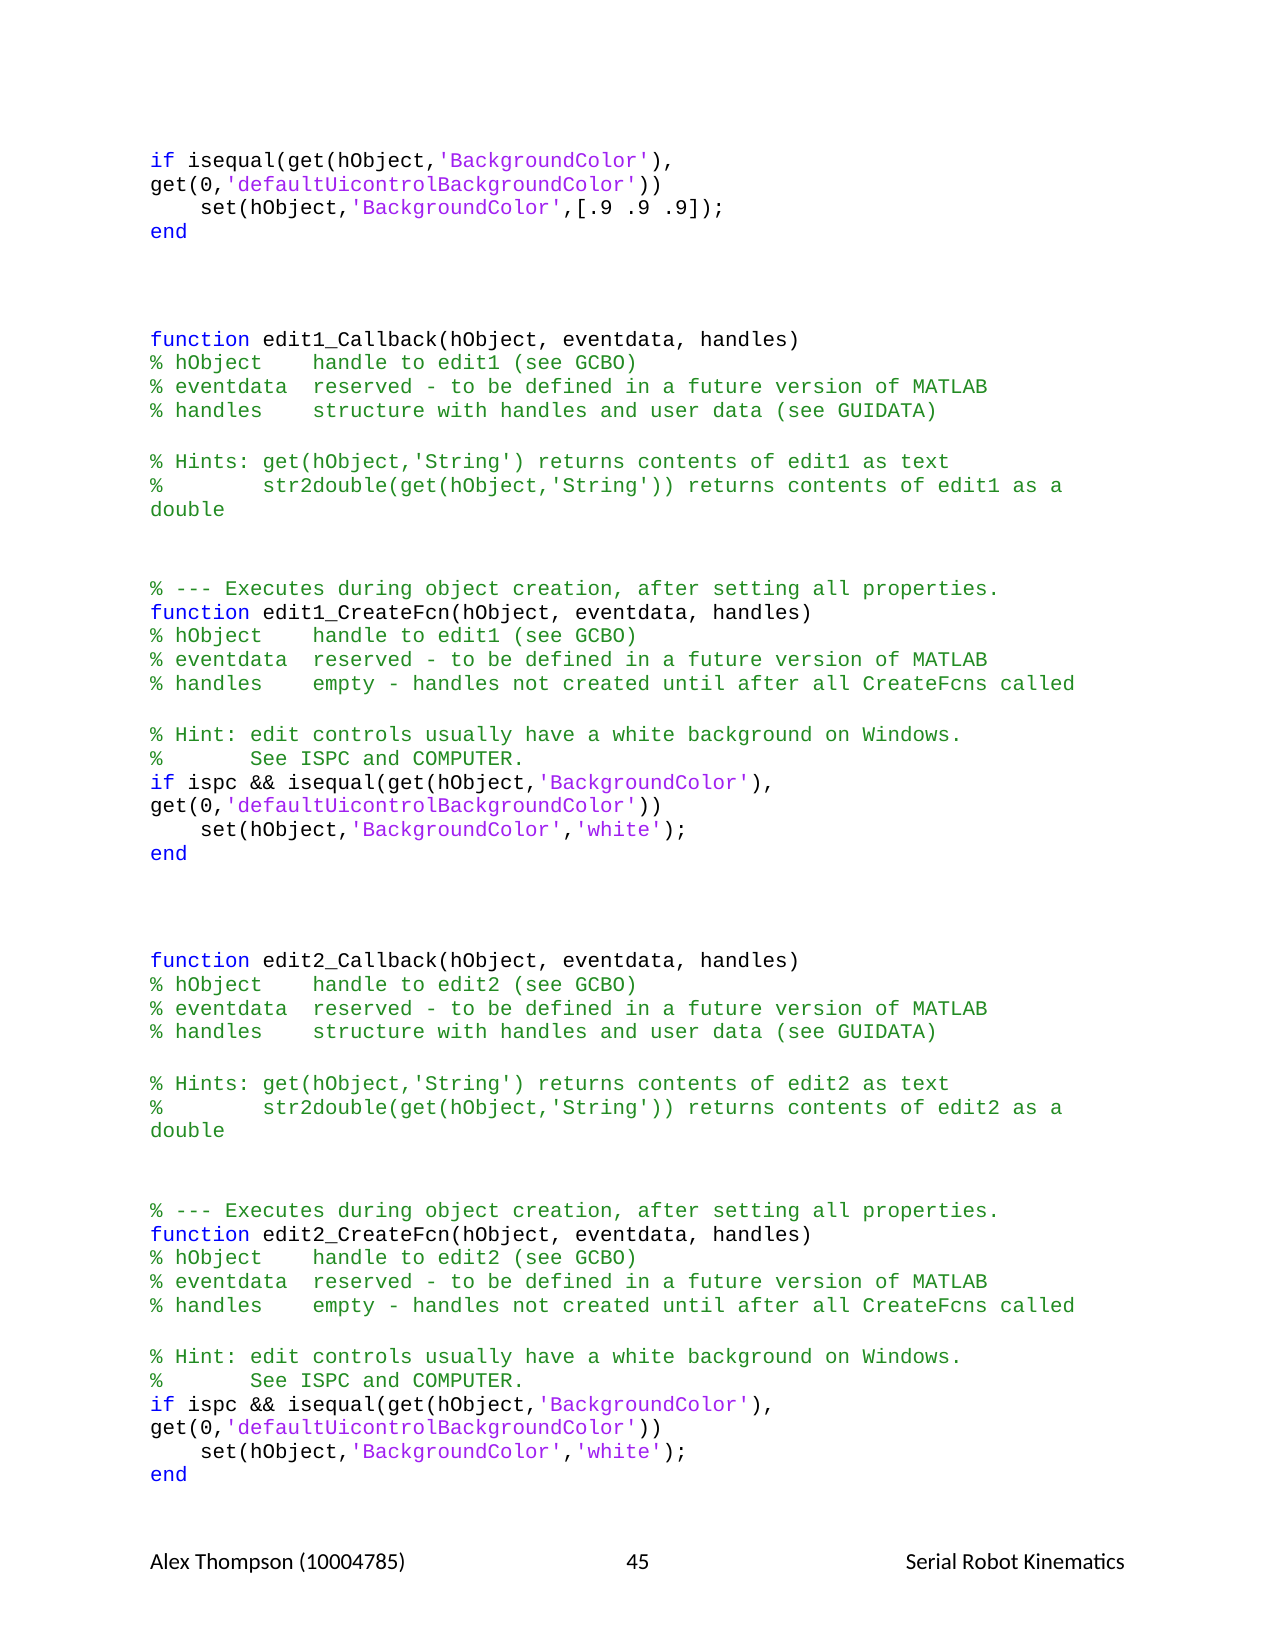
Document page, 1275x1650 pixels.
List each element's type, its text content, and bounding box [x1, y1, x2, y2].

text % eventdata reserved - to be defined in a future version of MATLAB [150, 649, 1125, 673]
text if ispc && isequal(get(hObject,'BackgroundColor'), get(0,'defaultUicontrolBackgroundColor')) [150, 772, 1125, 819]
text % hObject handle to edit1 (see GCBO) [150, 352, 1125, 376]
text end [150, 843, 1125, 866]
text % handles structure with handles and user data (see GUIDATA) [150, 1021, 1125, 1045]
text % handles structure with handles and user data (see GUIDATA) [150, 399, 1125, 423]
text end [150, 221, 1125, 244]
text % str2double(get(hObject,'String')) returns contents of edit1 as a double [150, 475, 1125, 522]
text % See ISPC and COMPUTER. [150, 1370, 1125, 1393]
text % hObject handle to edit2 (see GCBO) [150, 1247, 1125, 1271]
text % eventdata reserved - to be defined in a future version of MATLAB [150, 998, 1125, 1021]
text % hObject handle to edit2 (see GCBO) [150, 974, 1125, 998]
text if ispc && isequal(get(hObject,'BackgroundColor'), get(0,'defaultUicontrolBackgroundColor')) [150, 1393, 1125, 1441]
text % handles empty - handles not created until after all CreateFcns called [150, 673, 1125, 696]
text set(hObject,'BackgroundColor','white'); [150, 1441, 1125, 1464]
text function edit1_Callback(hObject, eventdata, handles) [150, 329, 1125, 352]
text % --- Executes during object creation, after setting all properties. [150, 578, 1125, 602]
text % handles empty - handles not created until after all CreateFcns called [150, 1294, 1125, 1318]
text set(hObject,'BackgroundColor',[.9 .9 .9]); [150, 197, 1125, 221]
text function edit2_Callback(hObject, eventdata, handles) [150, 950, 1125, 974]
text function edit2_CreateFcn(hObject, eventdata, handles) [150, 1224, 1125, 1247]
text set(hObject,'BackgroundColor','white'); [150, 819, 1125, 843]
text % eventdata reserved - to be defined in a future version of MATLAB [150, 1271, 1125, 1294]
text % Hint: edit controls usually have a white background on Windows. [150, 724, 1125, 748]
text % --- Executes during object creation, after setting all properties. [150, 1200, 1125, 1224]
text % Hints: get(hObject,'String') returns contents of edit1 as text [150, 451, 1125, 475]
text function edit1_CreateFcn(hObject, eventdata, handles) [150, 602, 1125, 626]
text % hObject handle to edit1 (see GCBO) [150, 626, 1125, 649]
text if isequal(get(hObject,'BackgroundColor'), get(0,'defaultUicontrolBackgroundColor')) [150, 150, 1125, 197]
text % eventdata reserved - to be defined in a future version of MATLAB [150, 376, 1125, 399]
text % See ISPC and COMPUTER. [150, 748, 1125, 772]
text % Hints: get(hObject,'String') returns contents of edit2 as text [150, 1073, 1125, 1097]
text % str2double(get(hObject,'String')) returns contents of edit2 as a double [150, 1097, 1125, 1144]
text % Hint: edit controls usually have a white background on Windows. [150, 1346, 1125, 1370]
text end [150, 1464, 1125, 1488]
